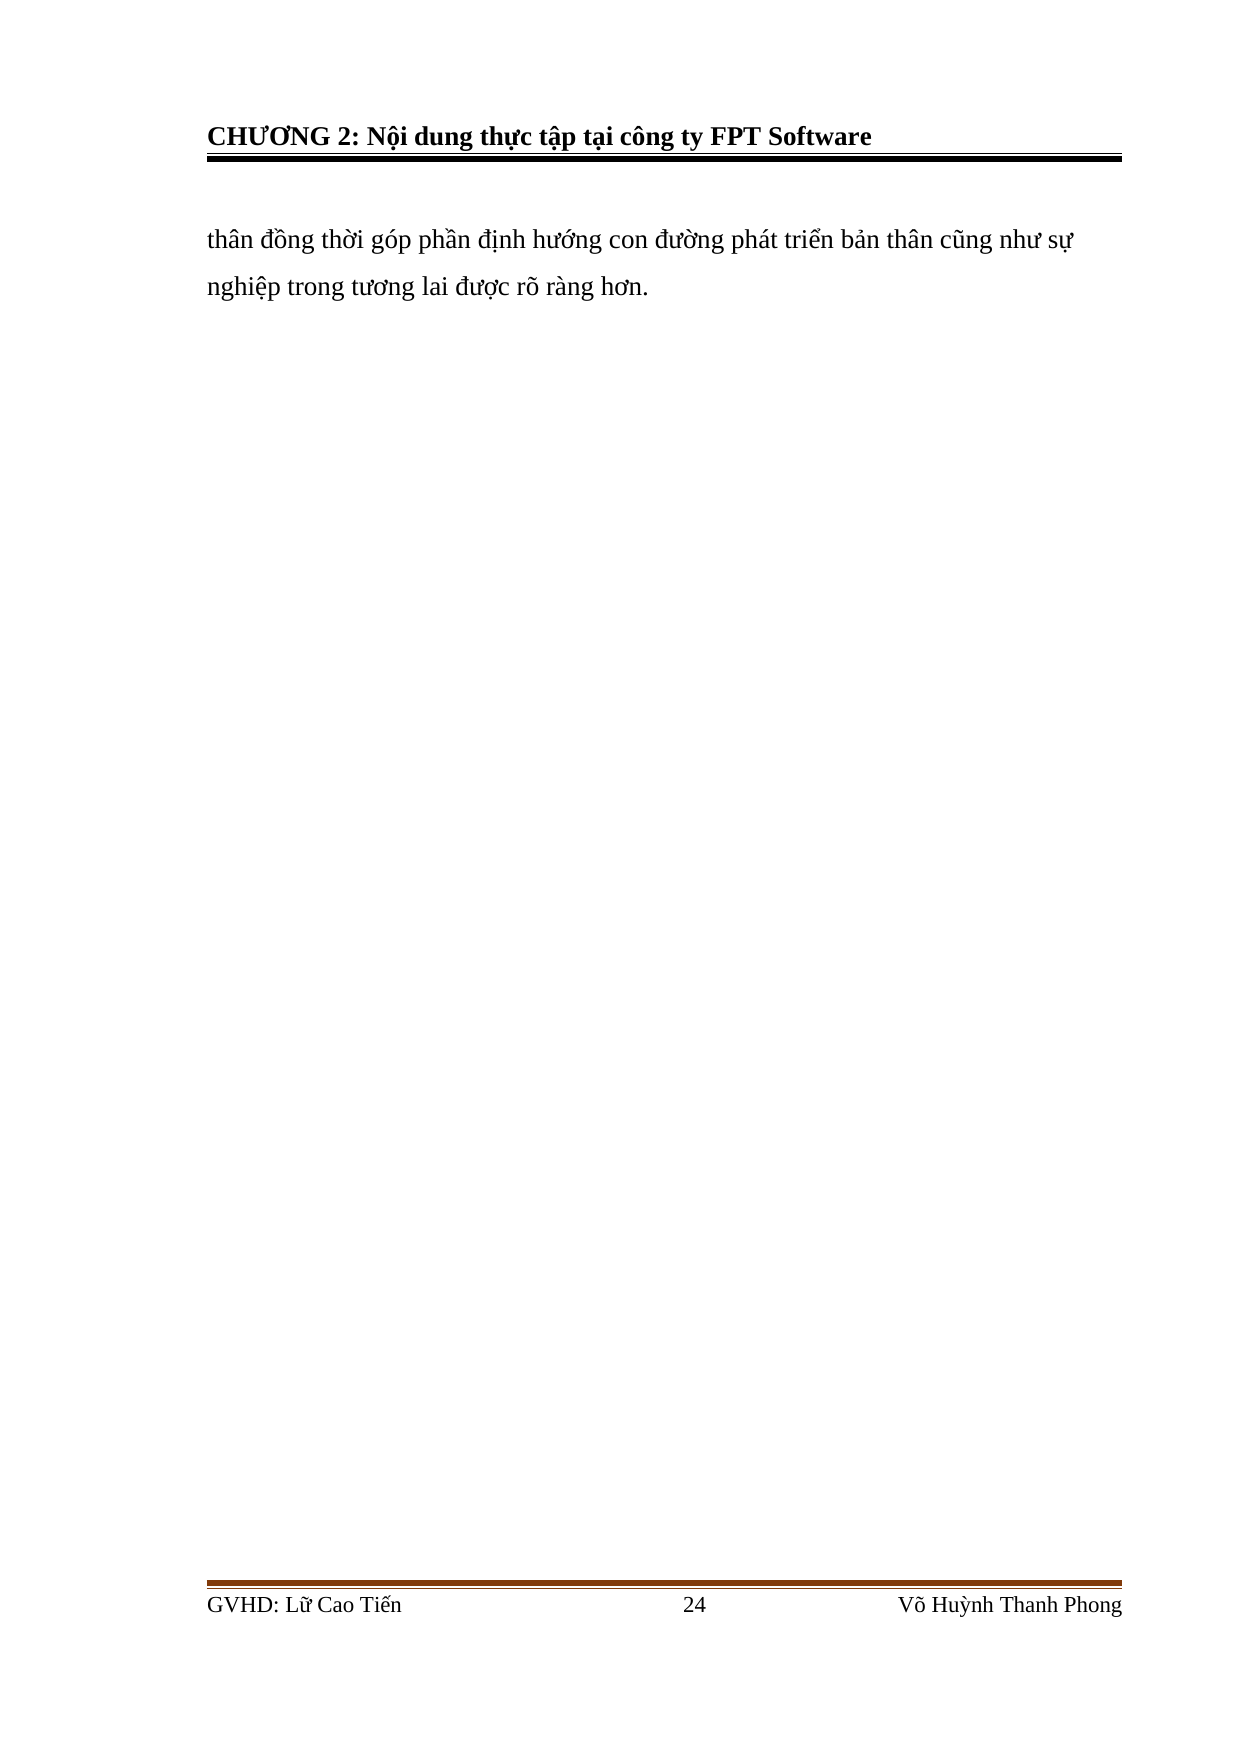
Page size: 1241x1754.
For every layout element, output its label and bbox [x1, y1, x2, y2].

text [207, 224, 1122, 301]
